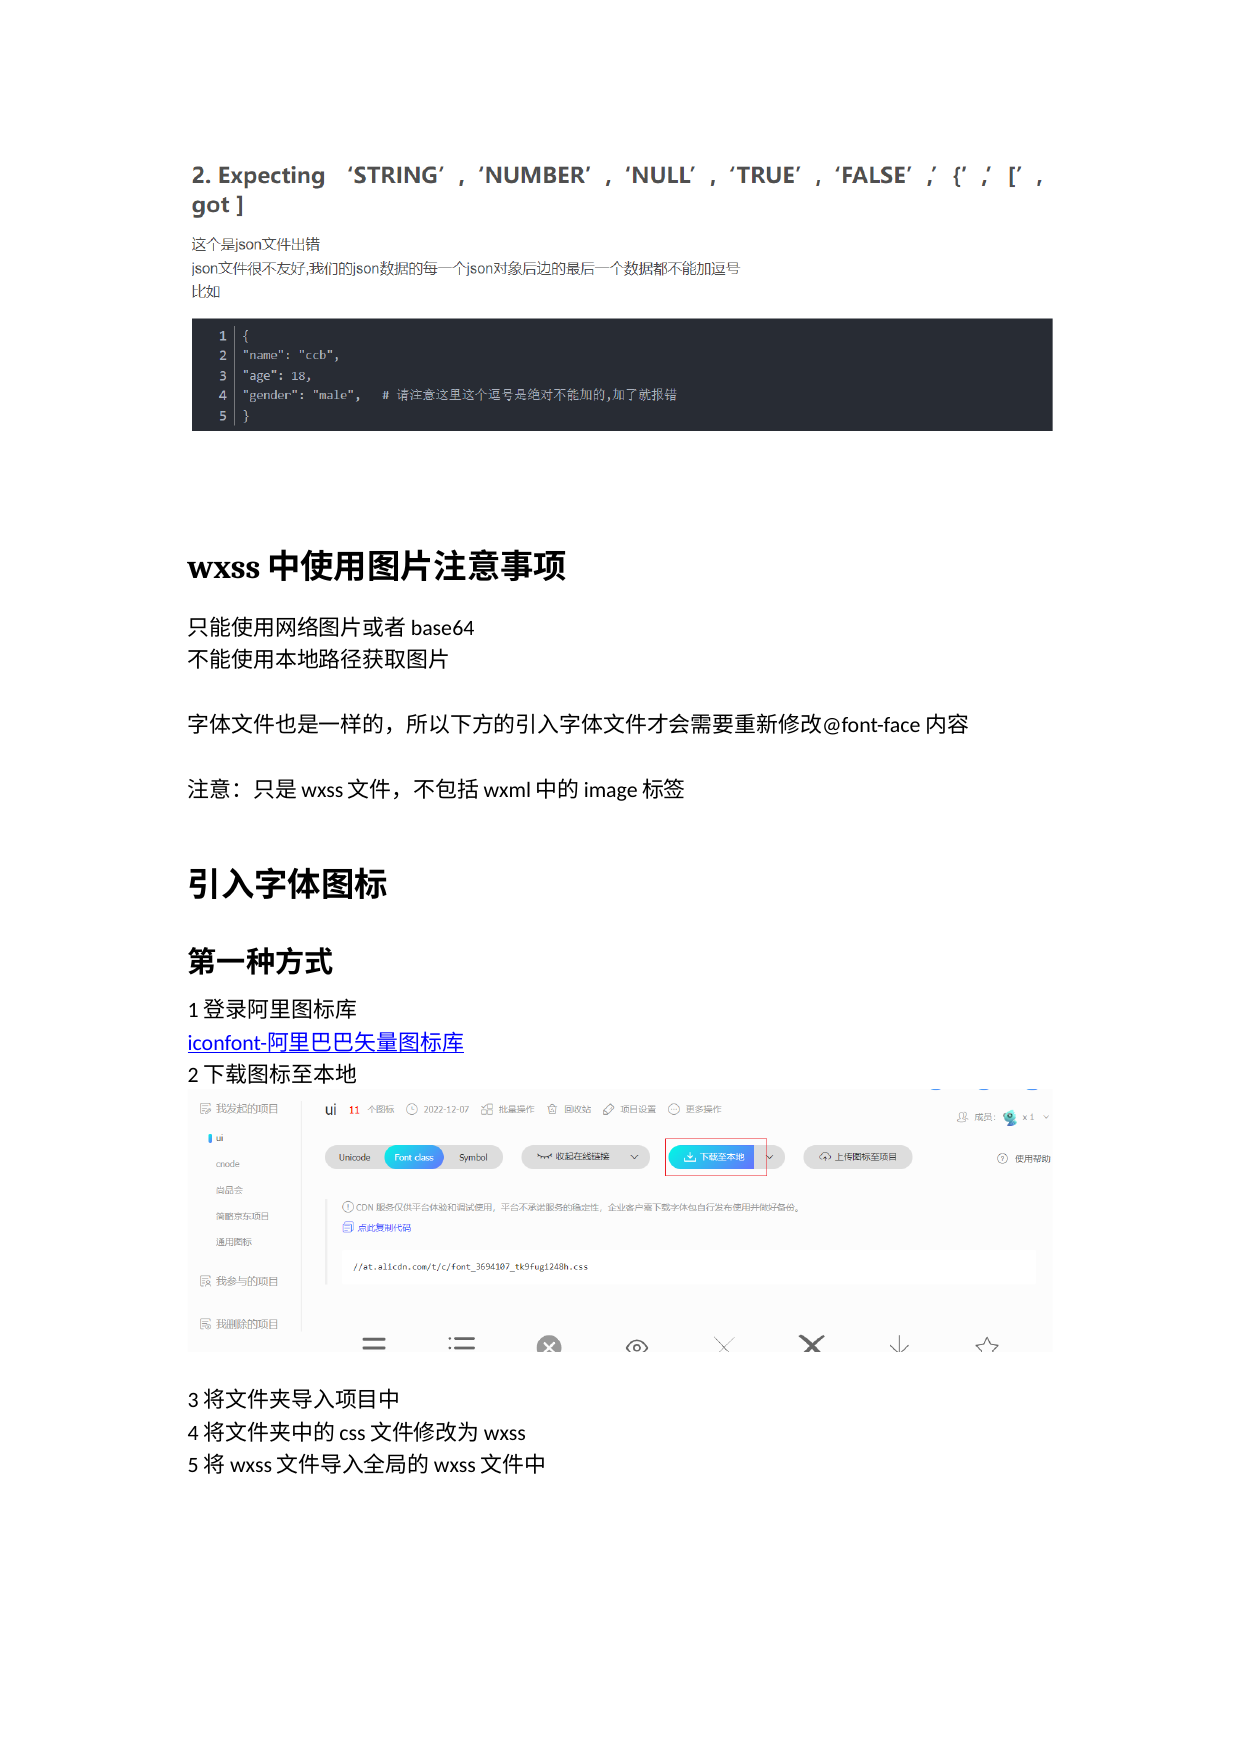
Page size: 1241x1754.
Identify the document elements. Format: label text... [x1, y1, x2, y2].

picture [187, 1089, 1053, 1352]
text 不能使用本地路径获取图片 [187, 642, 1053, 674]
text 4 将文件夹中的css文件修改为wxss [187, 1414, 1053, 1447]
text 注意：只是wxss文件，不包括wxml中的image标签 [187, 772, 1053, 804]
picture [187, 162, 1053, 431]
subtitle wxss中使用图片注意事项 [187, 532, 1053, 597]
text 字体文件也是一样的，所以下方的引入字体文件才会需要重新修改@font-face内容 [187, 707, 1053, 739]
text 3 将文件夹导入项目中 [187, 1382, 1053, 1414]
text 1 登录阿里图标库 [187, 992, 1053, 1024]
text 只能使用网络图片或者base64 [187, 609, 1053, 642]
subtitle 引入字体图标 [187, 849, 1053, 914]
subtitle 第一种方式 [187, 927, 1053, 992]
text 5 将wxss文件导入全局的wxss文件中 [187, 1447, 1053, 1479]
text iconfont-阿里巴巴矢量图标库 [187, 1024, 1053, 1057]
text 2 下载图标至本地 [187, 1057, 1053, 1089]
